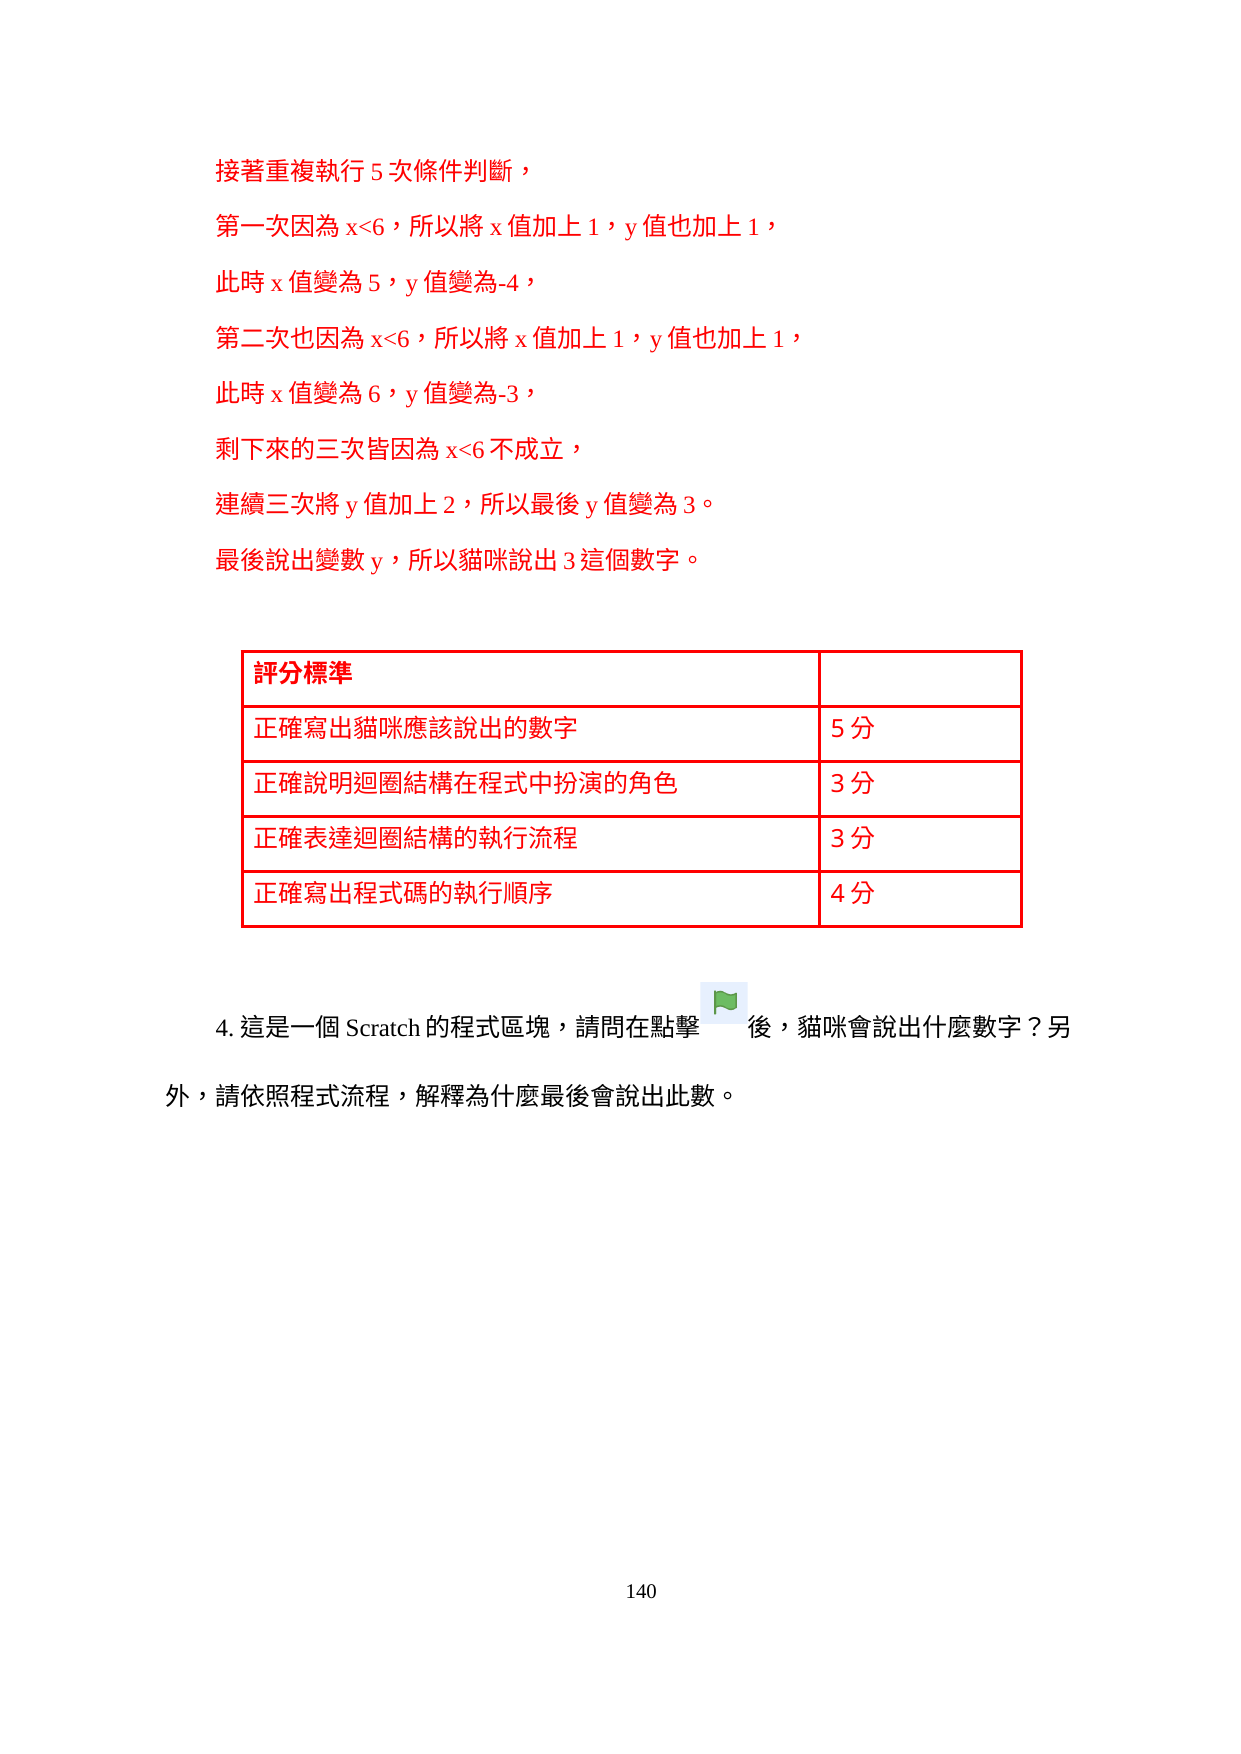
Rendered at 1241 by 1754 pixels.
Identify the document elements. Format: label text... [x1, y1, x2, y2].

table_cell 5分 [821, 708, 1020, 760]
table_cell 正確寫出貓咪應該說出的數字 [244, 708, 818, 760]
text 最後說出變數y，所以貓咪說出3這個數字。 [165, 540, 1075, 577]
picture [700, 982, 748, 1024]
text 此時x值變為5，y值變為-4， [165, 262, 1075, 299]
text 連續三次將y值加上2，所以最後y值變為3。 [165, 484, 1075, 522]
table_cell 4分 [821, 873, 1020, 924]
text 第二次也因為x<6，所以將x值加上1，y值也加上1， [165, 317, 1075, 355]
table_header 評分標準 [244, 653, 818, 705]
text 4. 這是一個Scratch的程式區塊，請問在點擊後，貓咪會說出什麼數字？另外，請依照程式流程，解釋為什麼最後會說出此數。 [165, 982, 1075, 1113]
table_cell 3分 [821, 763, 1020, 815]
text 此時x值變為6，y值變為-3， [165, 373, 1075, 411]
table_header [821, 653, 1020, 705]
text 接著重複執行5次條件判斷， [165, 151, 1075, 188]
text 剩下來的三次皆因為x<6不成立， [165, 429, 1075, 466]
table_cell 3分 [821, 818, 1020, 870]
table_cell 正確表達迴圈結構的執行流程 [244, 818, 818, 870]
table_cell 正確說明迴圈結構在程式中扮演的角色 [244, 763, 818, 815]
table_cell 正確寫出程式碼的執行順序 [244, 873, 818, 924]
text 第一次因為x<6，所以將x值加上1，y值也加上1， [165, 206, 1075, 244]
